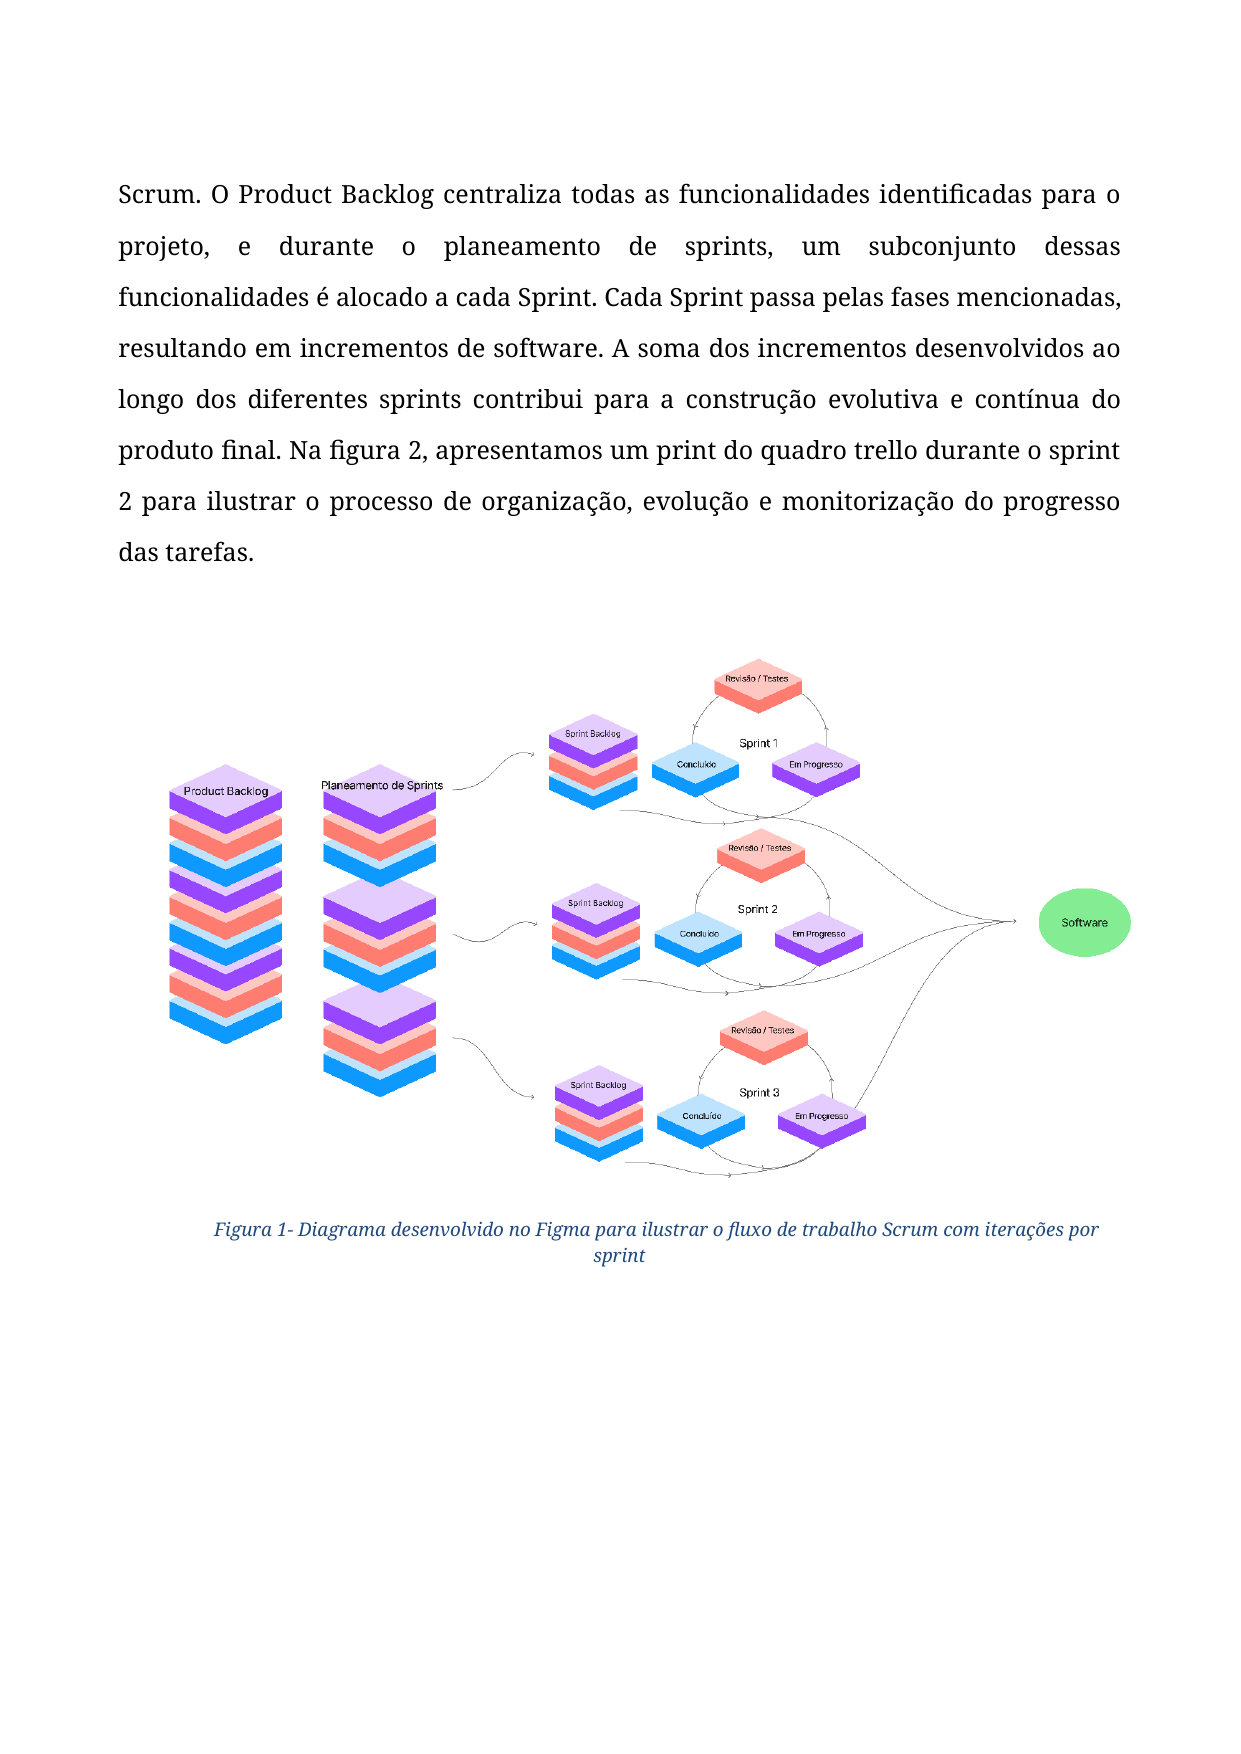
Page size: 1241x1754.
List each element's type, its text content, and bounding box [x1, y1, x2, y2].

picture [147, 636, 1153, 1200]
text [118, 177, 1122, 568]
text Figura 1- Diagrama desenvolvido no Figma para ilustrar o fluxo de trabalho Scrum com iterações por sprint [118, 1217, 1122, 1268]
